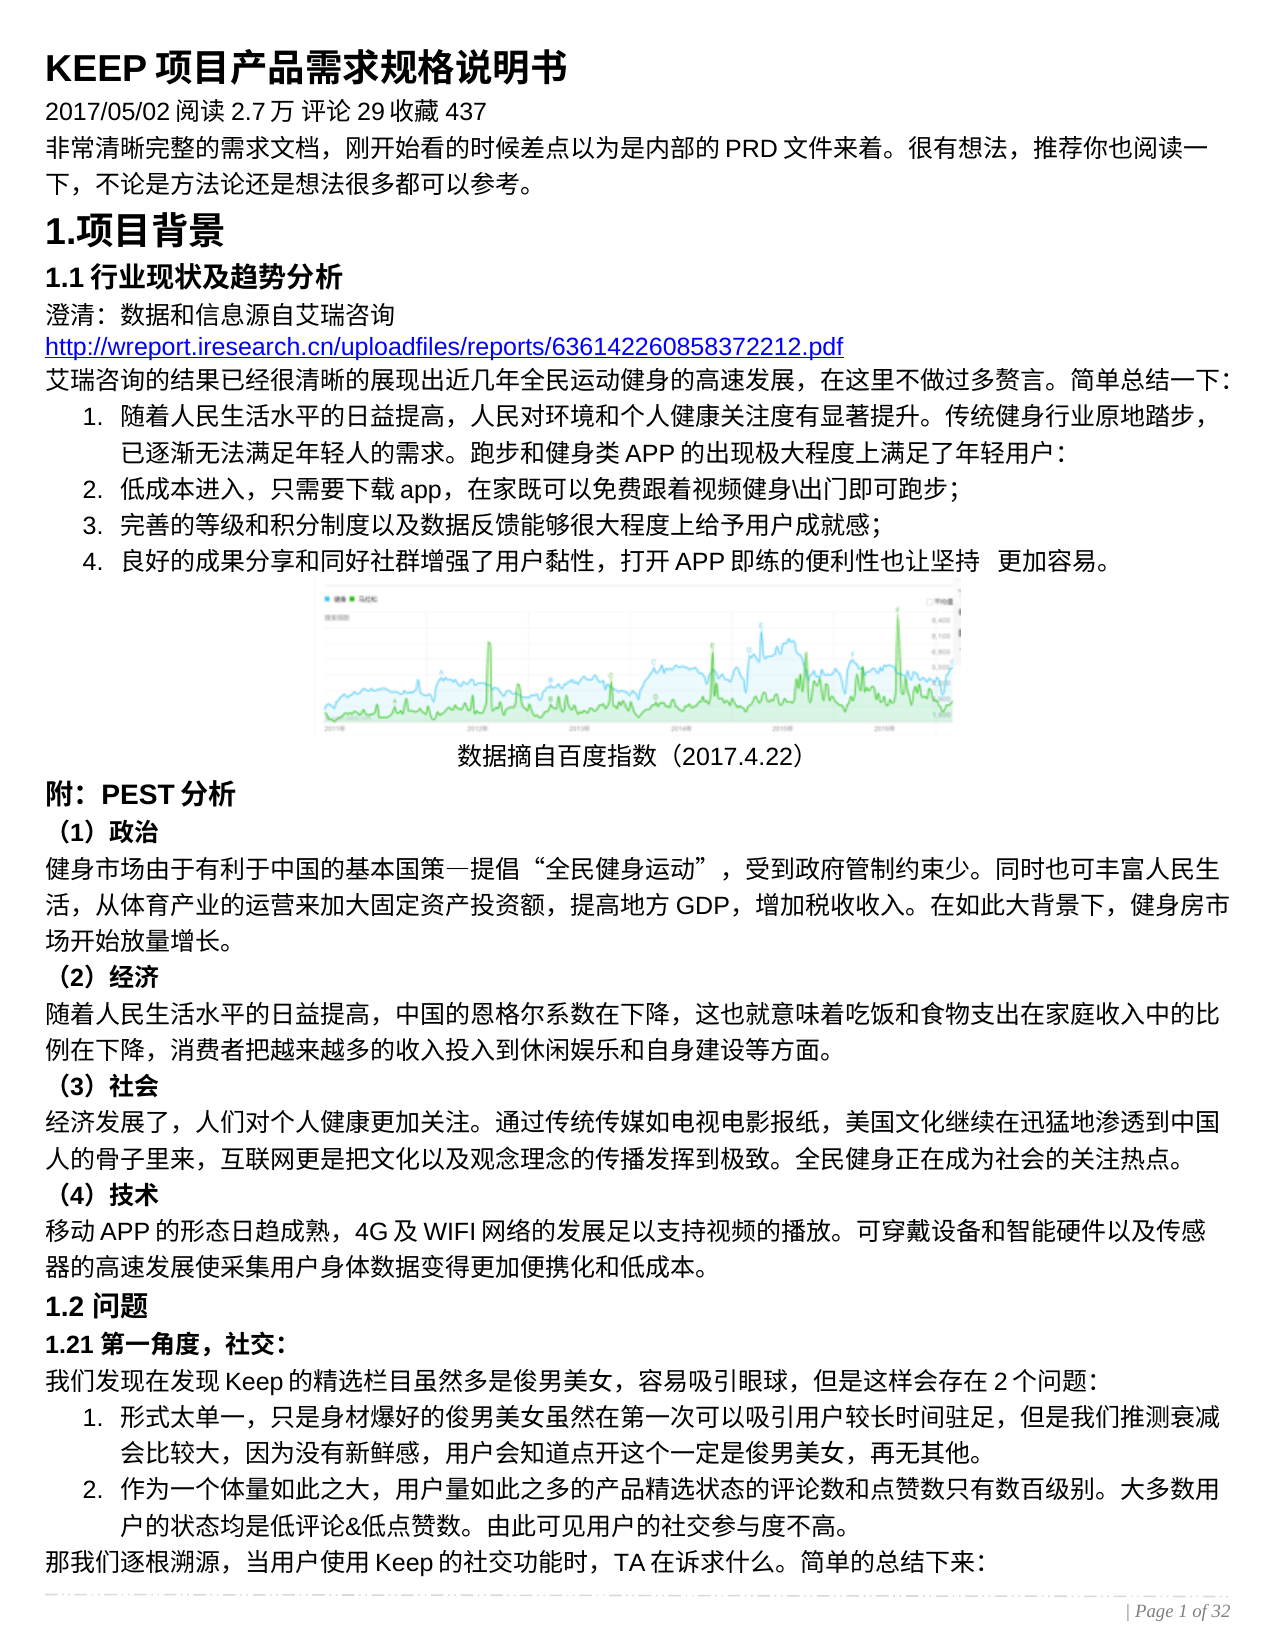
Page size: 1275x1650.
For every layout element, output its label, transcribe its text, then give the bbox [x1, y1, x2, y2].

list 形式太单一，只是身材爆好的俊男美女虽然在第一次可以吸引用户较长时间驻足，但是我们推测衰减会比较大，因为没有新鲜感，用户会知道点开这个一定是俊男美女，再无其他。 [82, 1397, 1230, 1470]
text 经济发展了，人们对个人健康更加关注。通过传统传媒如电视电影报纸，美国文化继续在迅猛地渗透到中国人的骨子里来，互联网更是把文化以及观念理念的传播发挥到极致。全民健身正在成为社会的关注热点。 [45, 1103, 1230, 1175]
text （2）经济 [45, 958, 1230, 994]
text 1.1行业现状及趋势分析 [45, 255, 1230, 296]
text 数据摘自百度指数（2017.4.22） [45, 736, 1230, 772]
text 非常清晰完整的需求文档，刚开始看的时候差点以为是内部的PRD文件来着。很有想法，推荐你也阅读一下，不论是方法论还是想法很多都可以参考。 [45, 128, 1230, 201]
list 作为一个体量如此之大，用户量如此之多的产品精选状态的评论数和点赞数只有数百级别。大多数用户的状态均是低评论&低点赞数。由此可见用户的社交参与度不高。 [82, 1470, 1230, 1542]
text http://wreport.iresearch.cn/uploadfiles/reports/636142260858372212.pdf [45, 332, 1230, 361]
list 随着人民生活水平的日益提高，人民对环境和个人健康关注度有显著提升。传统健身行业原地踏步，已逐渐无法满足年轻人的需求。跑步和健身类APP的出现极大程度上满足了年轻用户： [82, 397, 1230, 469]
text （1）政治 [45, 813, 1230, 849]
text 艾瑞咨询的结果已经很清晰的展现出近几年全民运动健身的高速发展，在这里不做过多赘言。简单总结一下： [45, 361, 1230, 397]
text （4）技术 [45, 1175, 1230, 1212]
text 1.2 问题 [45, 1284, 1230, 1325]
text 随着人民生活水平的日益提高，中国的恩格尔系数在下降，这也就意味着吃饭和食物支出在家庭收入中的比例在下降，消费者把越来越多的收入投入到休闲娱乐和自身建设等方面。 [45, 994, 1230, 1067]
text 那我们逐根溯源，当用户使用Keep的社交功能时，TA在诉求什么。简单的总结下来： [45, 1542, 1230, 1579]
picture [314, 578, 961, 736]
text 健身市场由于有利于中国的基本国策—提倡“全民健身运动”，受到政府管制约束少。同时也可丰富人民生活，从体育产业的运营来加大固定资产投资额，提高地方 GDP，增加税收收入。在如此大背景下，健身房市场开始放量增长。 [45, 849, 1230, 958]
list 完善的等级和积分制度以及数据反馈能够很大程度上给予用户成就感； [82, 506, 1230, 542]
text KEEP项目产品需求规格说明书 [45, 37, 1230, 92]
list 低成本进入，只需要下载app，在家既可以免费跟着视频健身\出门即可跑步； [82, 469, 1230, 506]
text 移动APP的形态日趋成熟，4G及WIFI网络的发展足以支持视频的播放。可穿戴设备和智能硬件以及传感器的高速发展使采集用户身体数据变得更加便携化和低成本。 [45, 1212, 1230, 1284]
text 澄清：数据和信息源自艾瑞咨询 [45, 296, 1230, 332]
text 2017/05/02阅读 2.7万 评论 29收藏 437 [45, 92, 1230, 128]
text 1.项目背景 [45, 201, 1230, 255]
text 我们发现在发现Keep的精选栏目虽然多是俊男美女，容易吸引眼球，但是这样会存在2个问题： [45, 1361, 1230, 1397]
text 附：PEST分析 [45, 772, 1230, 813]
text 1.21 第一角度，社交： [45, 1325, 1230, 1361]
list 良好的成果分享和同好社群增强了用户黏性，打开APP即练的便利性也让坚持 更加容易。 [82, 542, 1230, 578]
text （3）社会 [45, 1067, 1230, 1103]
